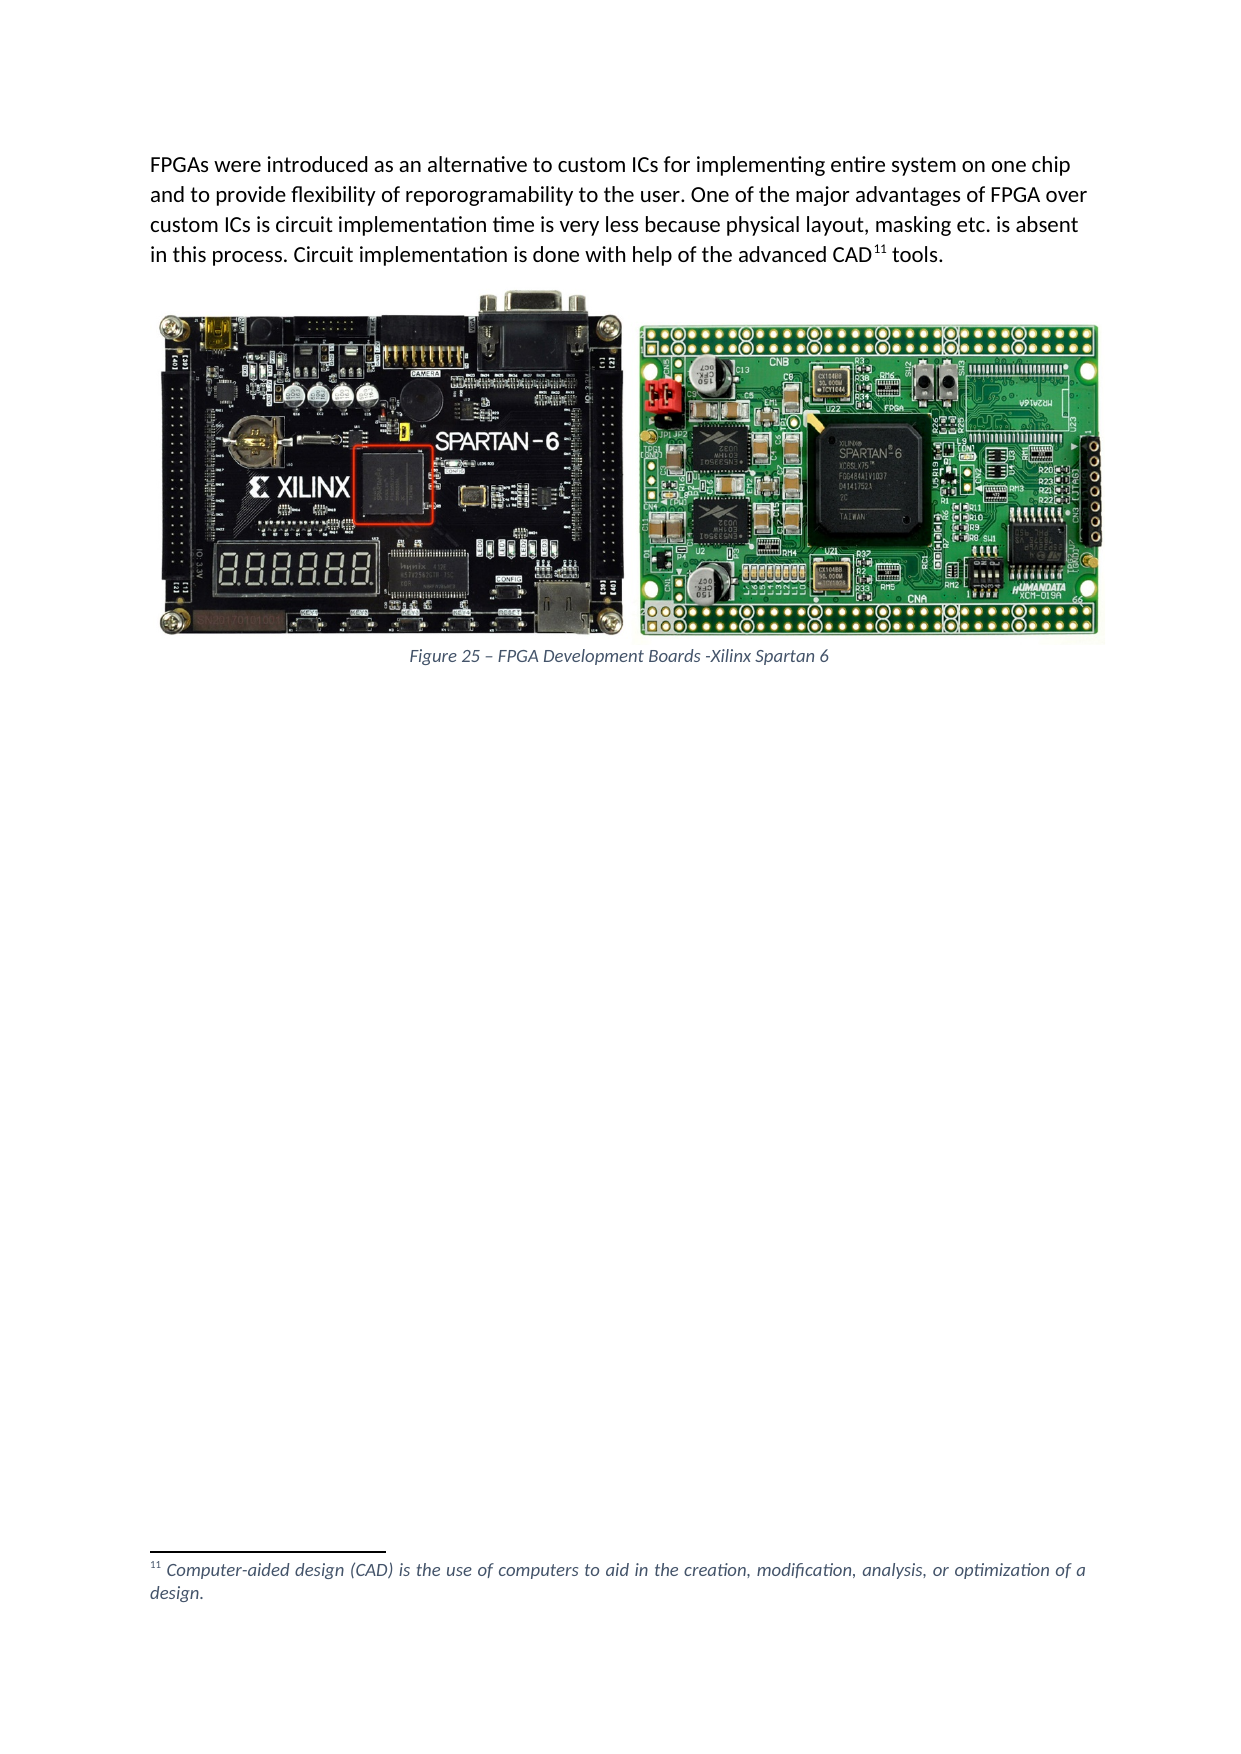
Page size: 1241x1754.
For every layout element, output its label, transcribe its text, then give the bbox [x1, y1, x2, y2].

picture [150, 287, 1106, 645]
text FPGAs were introduced as an alternative to custom ICs for implementing entire system on one chip and to provide flexibility of reporogramability to the user. One of the major advantages of FPGA over custom ICs is circuit implementation time is very less because physical layout, masking etc. is absent in this process. Circuit implementation is done with help of the advanced CAD tools. [150, 150, 1090, 269]
text Figure 26 – FPGA Development Boards -Xilinx Spartan 6 [150, 645, 1090, 667]
